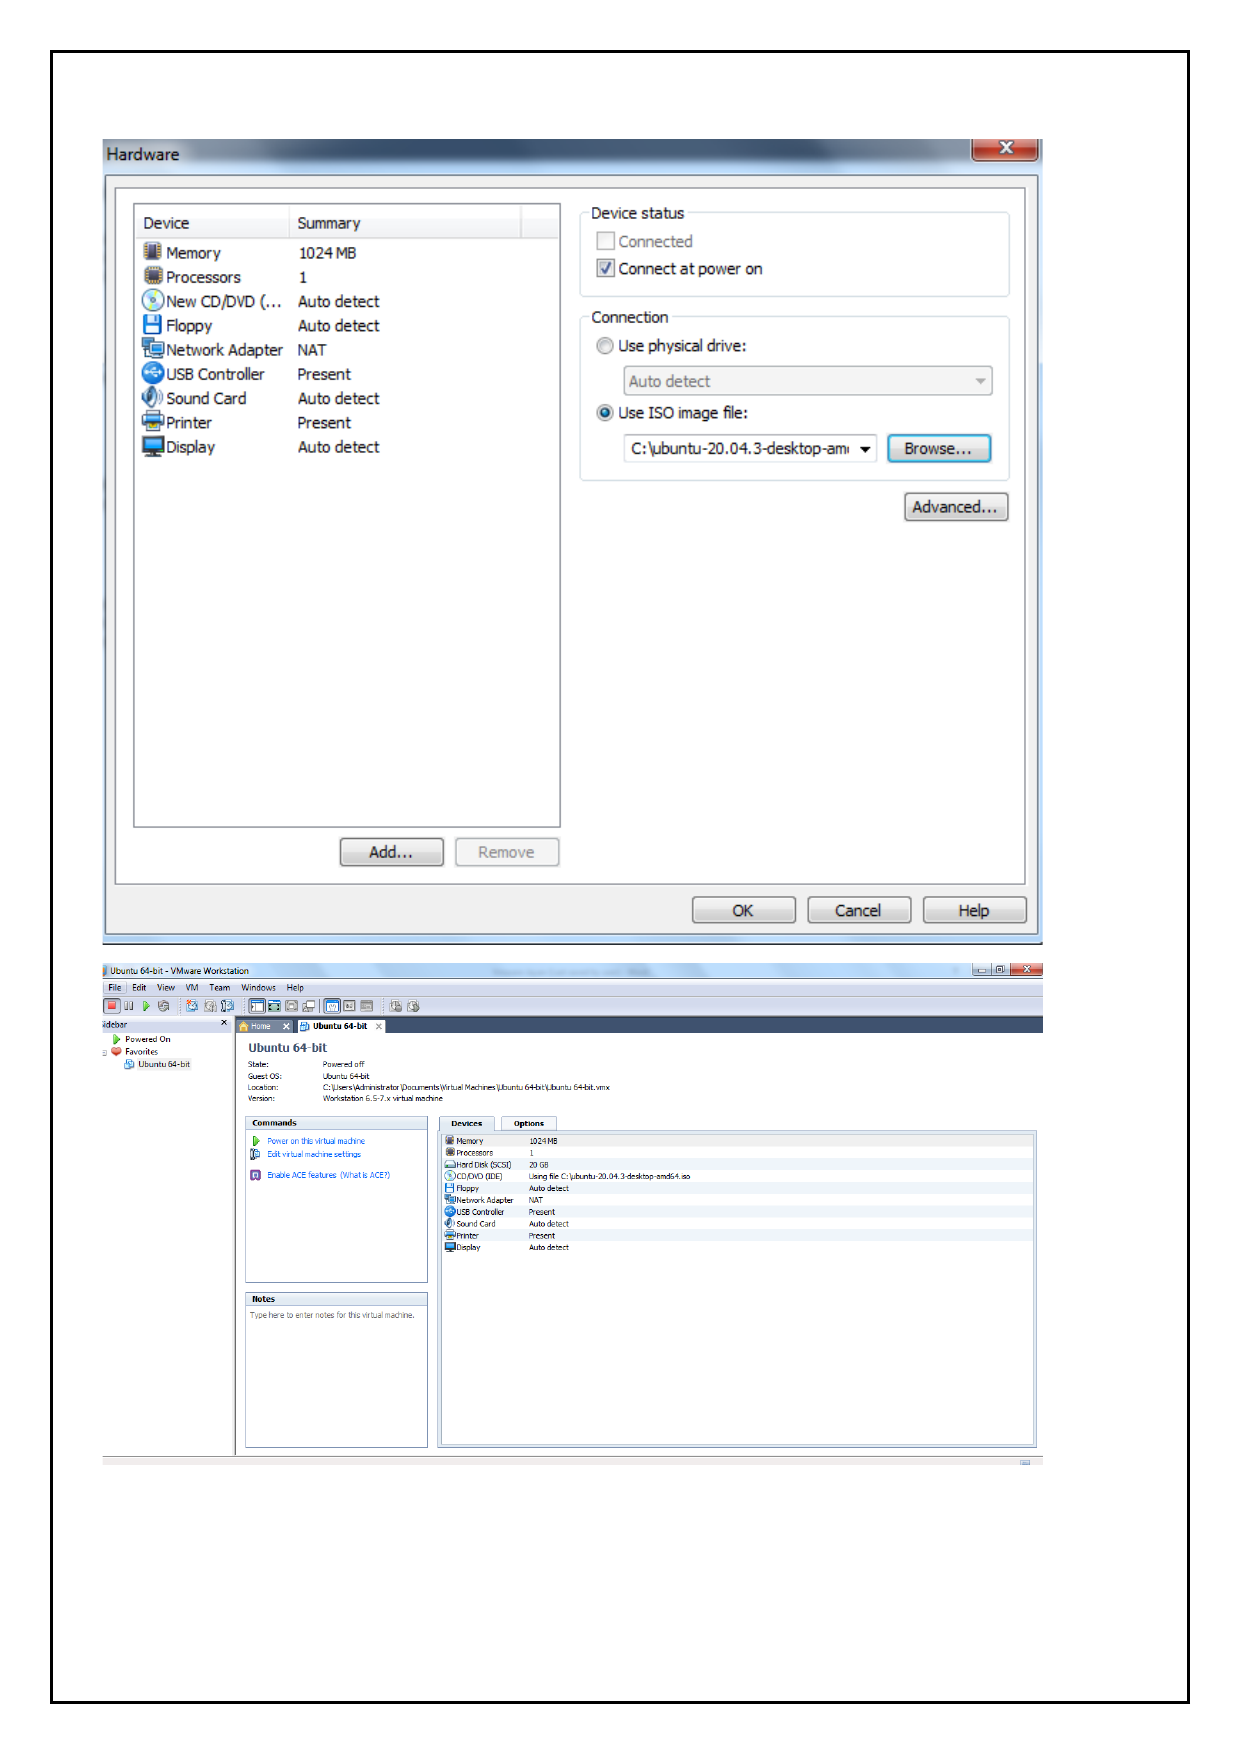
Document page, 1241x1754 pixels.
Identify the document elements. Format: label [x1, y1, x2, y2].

picture [102, 963, 1043, 1465]
picture [102, 139, 1043, 945]
